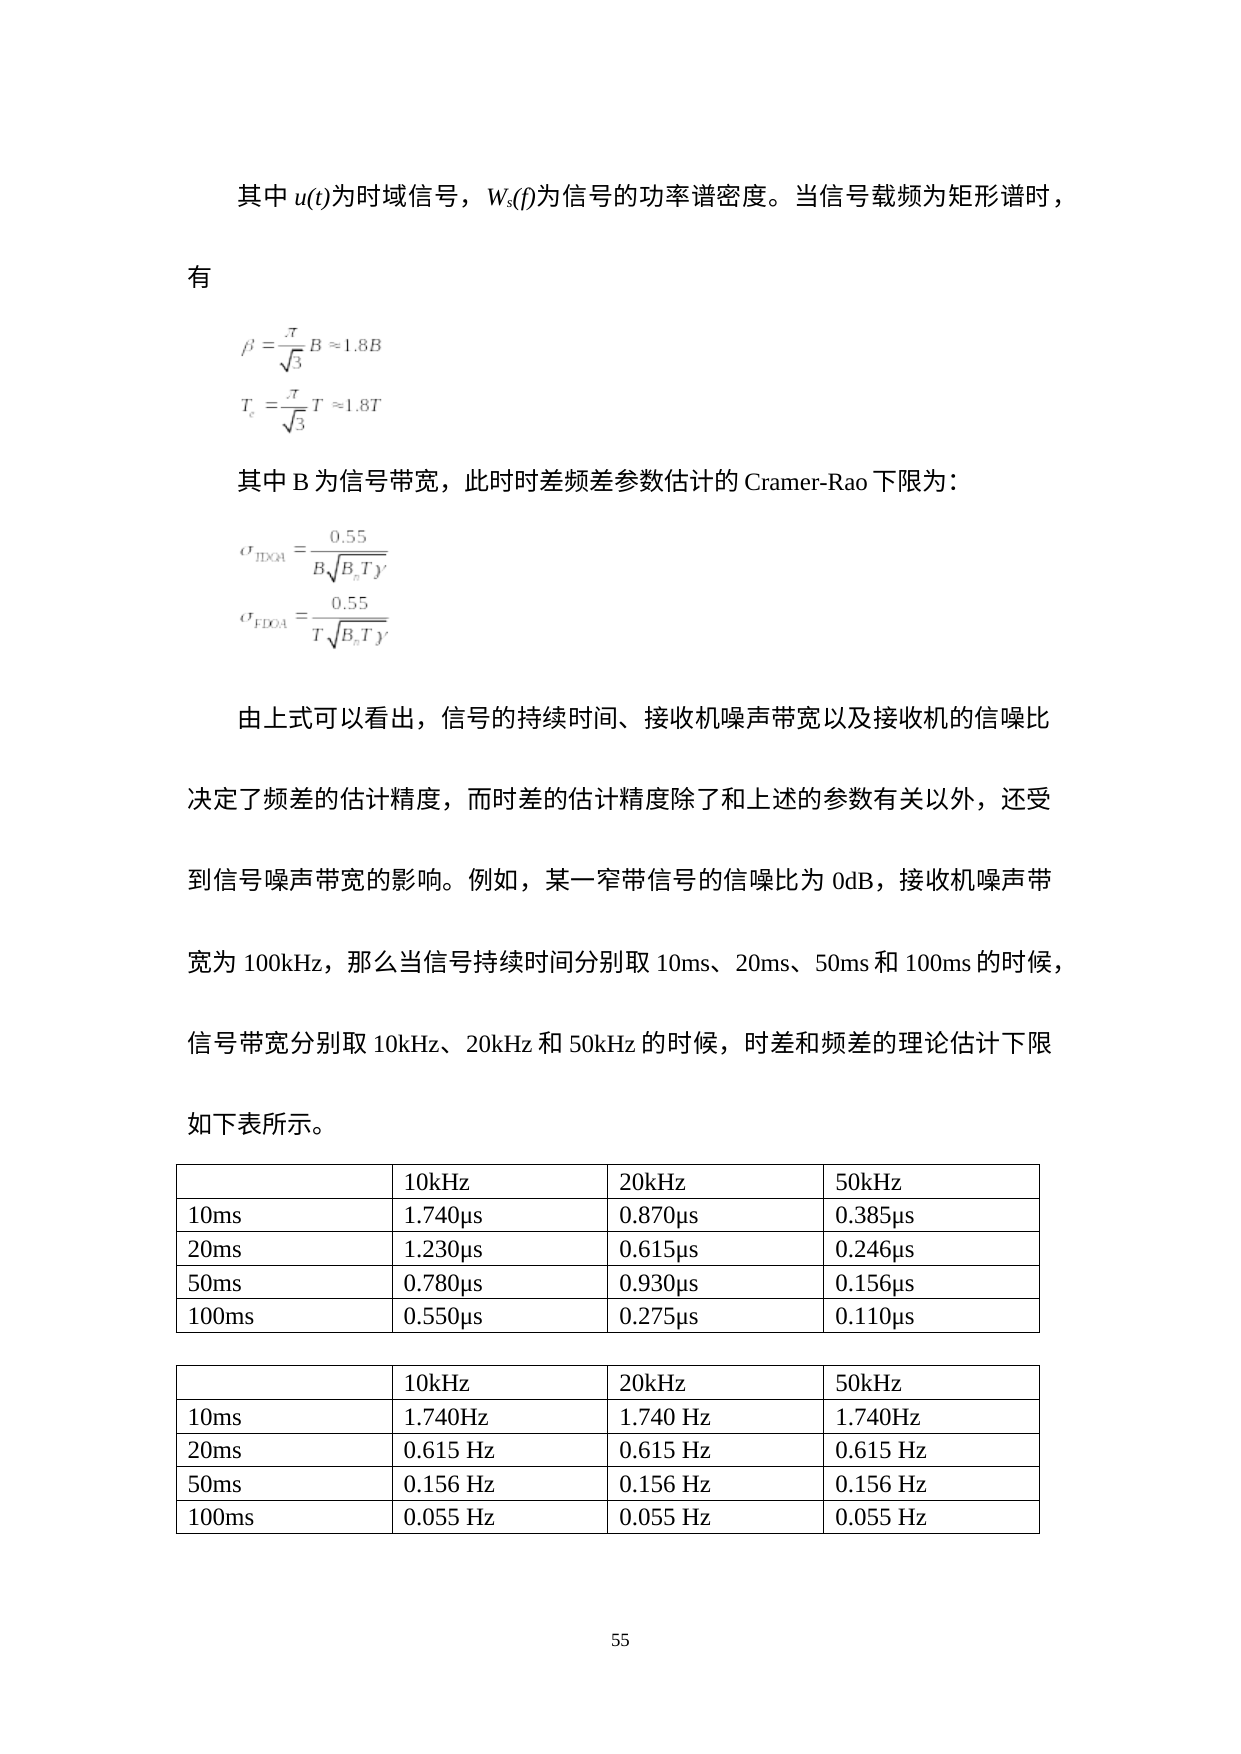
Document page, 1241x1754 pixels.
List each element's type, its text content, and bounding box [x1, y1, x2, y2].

table_cell 0.055 Hz [393, 1501, 607, 1533]
table_header [177, 1366, 392, 1399]
table_cell 0.156 Hz [393, 1467, 607, 1499]
table_cell 0.780μs [393, 1266, 607, 1298]
table_cell 0.055 Hz [608, 1501, 823, 1533]
table_cell 0.930μs [608, 1266, 823, 1298]
table_cell 10ms [177, 1199, 392, 1231]
table_cell 100ms [177, 1299, 392, 1332]
table_cell 20ms [177, 1232, 392, 1265]
table_cell 1.230μs [393, 1232, 607, 1265]
table_cell 0.385μs [824, 1199, 1039, 1231]
table_cell 1.740Hz [393, 1400, 607, 1432]
table_cell 0.246μs [824, 1232, 1039, 1265]
table_cell 1.740μs [393, 1199, 607, 1231]
table_header 10kHz [393, 1165, 607, 1198]
table_header 20kHz [608, 1366, 823, 1399]
table_cell 0.615 Hz [824, 1434, 1039, 1466]
text 其中u(t)为时域信号，Ws(f)为信号的功率谱密度。当信号载频为矩形谱时，有 [187, 162, 1053, 308]
text 其中B为信号带宽，此时时差频差参数估计的Cramer-Rao下限为： [187, 447, 1053, 512]
table_cell 0.615μs [608, 1232, 823, 1265]
table_cell 100ms [177, 1501, 392, 1533]
table_header 10kHz [393, 1366, 607, 1399]
text 由上式可以看出，信号的持续时间、接收机噪声带宽以及接收机的信噪比决定了频差的估计精度，而时差的估计精度除了和上述的参数有关以外，还受到信号噪声带宽的影响。例如，某一窄带信号的信噪比为0dB，接收机噪声带宽为100kHz，那么当信号持续时间分别取10ms、20ms、50ms和100ms的时候，信号带宽分别取10kHz、20kHz和50kHz的时候，时差和频差的理论估计下限如下表所示。 [187, 684, 1053, 1155]
table_cell 0.110μs [824, 1299, 1039, 1332]
table_cell 50ms [177, 1266, 392, 1298]
table_cell 0.870μs [608, 1199, 823, 1231]
table_cell 20ms [177, 1434, 392, 1466]
table_header 50kHz [824, 1366, 1039, 1399]
table_cell 10ms [177, 1400, 392, 1432]
table_cell 0.156 Hz [608, 1467, 823, 1499]
table_cell 0.615 Hz [608, 1434, 823, 1466]
table_cell 50ms [177, 1467, 392, 1499]
table_cell 0.550μs [393, 1299, 607, 1332]
table_cell 0.055 Hz [824, 1501, 1039, 1533]
table_cell 1.740 Hz [608, 1400, 823, 1432]
table_cell 0.615 Hz [393, 1434, 607, 1466]
table_header 20kHz [608, 1165, 823, 1198]
table_cell 0.156 Hz [824, 1467, 1039, 1499]
table_header 50kHz [824, 1165, 1039, 1198]
table_cell 0.156μs [824, 1266, 1039, 1298]
table_header [177, 1165, 392, 1198]
table_cell 0.275μs [608, 1299, 823, 1332]
table_cell 1.740Hz [824, 1400, 1039, 1432]
